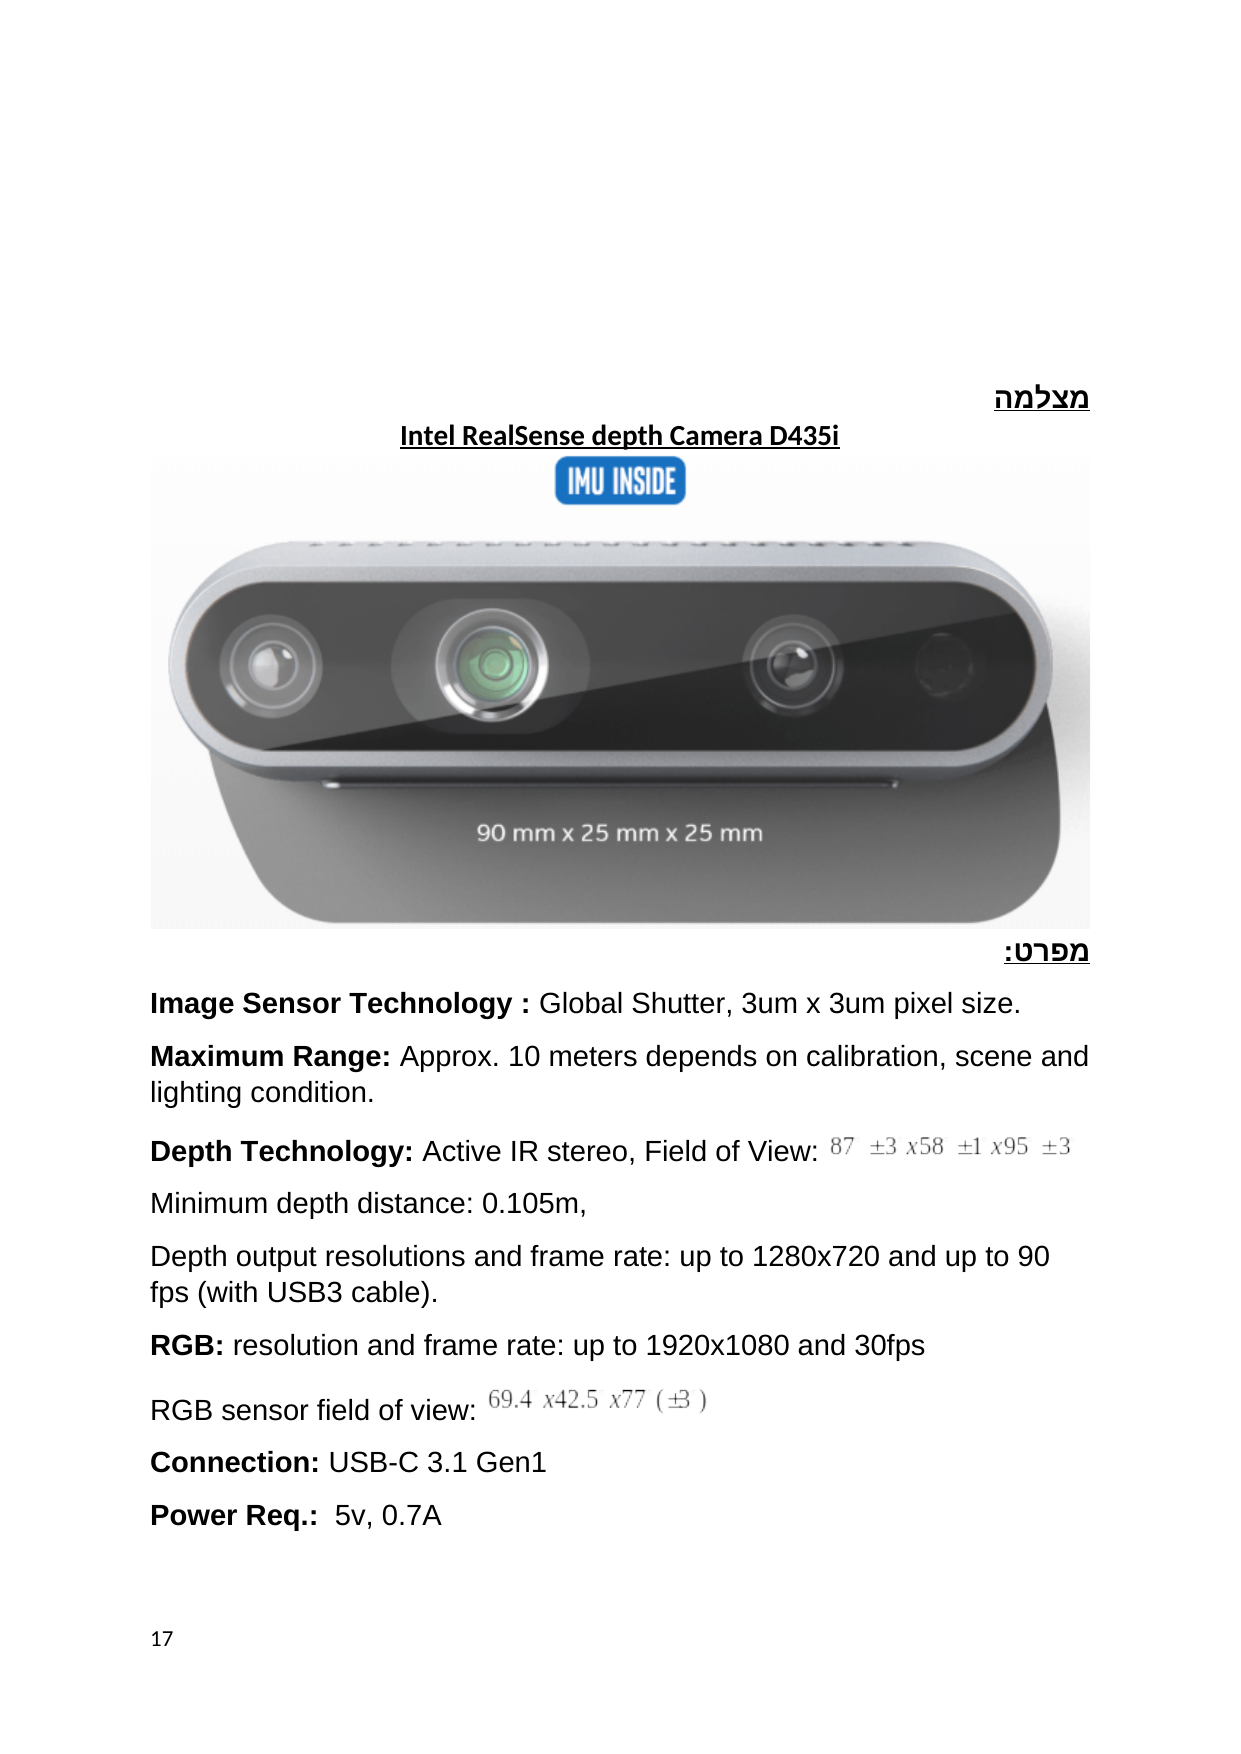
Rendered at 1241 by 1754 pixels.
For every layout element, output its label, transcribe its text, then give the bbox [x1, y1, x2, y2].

text RGB: resolution and frame rate: up to 1920x1080 and 30fps [150, 1328, 1090, 1362]
text Image Sensor Technology : Global Shutter, 3um x 3um pixel size. [150, 986, 1090, 1020]
text מצלמה [150, 381, 1090, 414]
text Depth Technology: Active IR stereo, Field of View: [150, 1128, 1090, 1167]
text Intel RealSense depth Camera D435i [150, 417, 1090, 452]
text RGB sensor field of view: [150, 1381, 1090, 1426]
text Connection: USB-C 3.1 Gen1 [150, 1445, 1090, 1479]
text Power Req.: 5v, 0.7A [150, 1498, 1090, 1532]
picture [151, 455, 1091, 929]
text Maximum Range: Approx. 10 meters depends on calibration, scene and lighting condition. [150, 1039, 1090, 1109]
text Minimum depth distance: 0.105m, [150, 1186, 1090, 1220]
text Depth output resolutions and frame rate: up to 1280x720 and up to 90 fps (with USB3 cable). [150, 1239, 1090, 1309]
